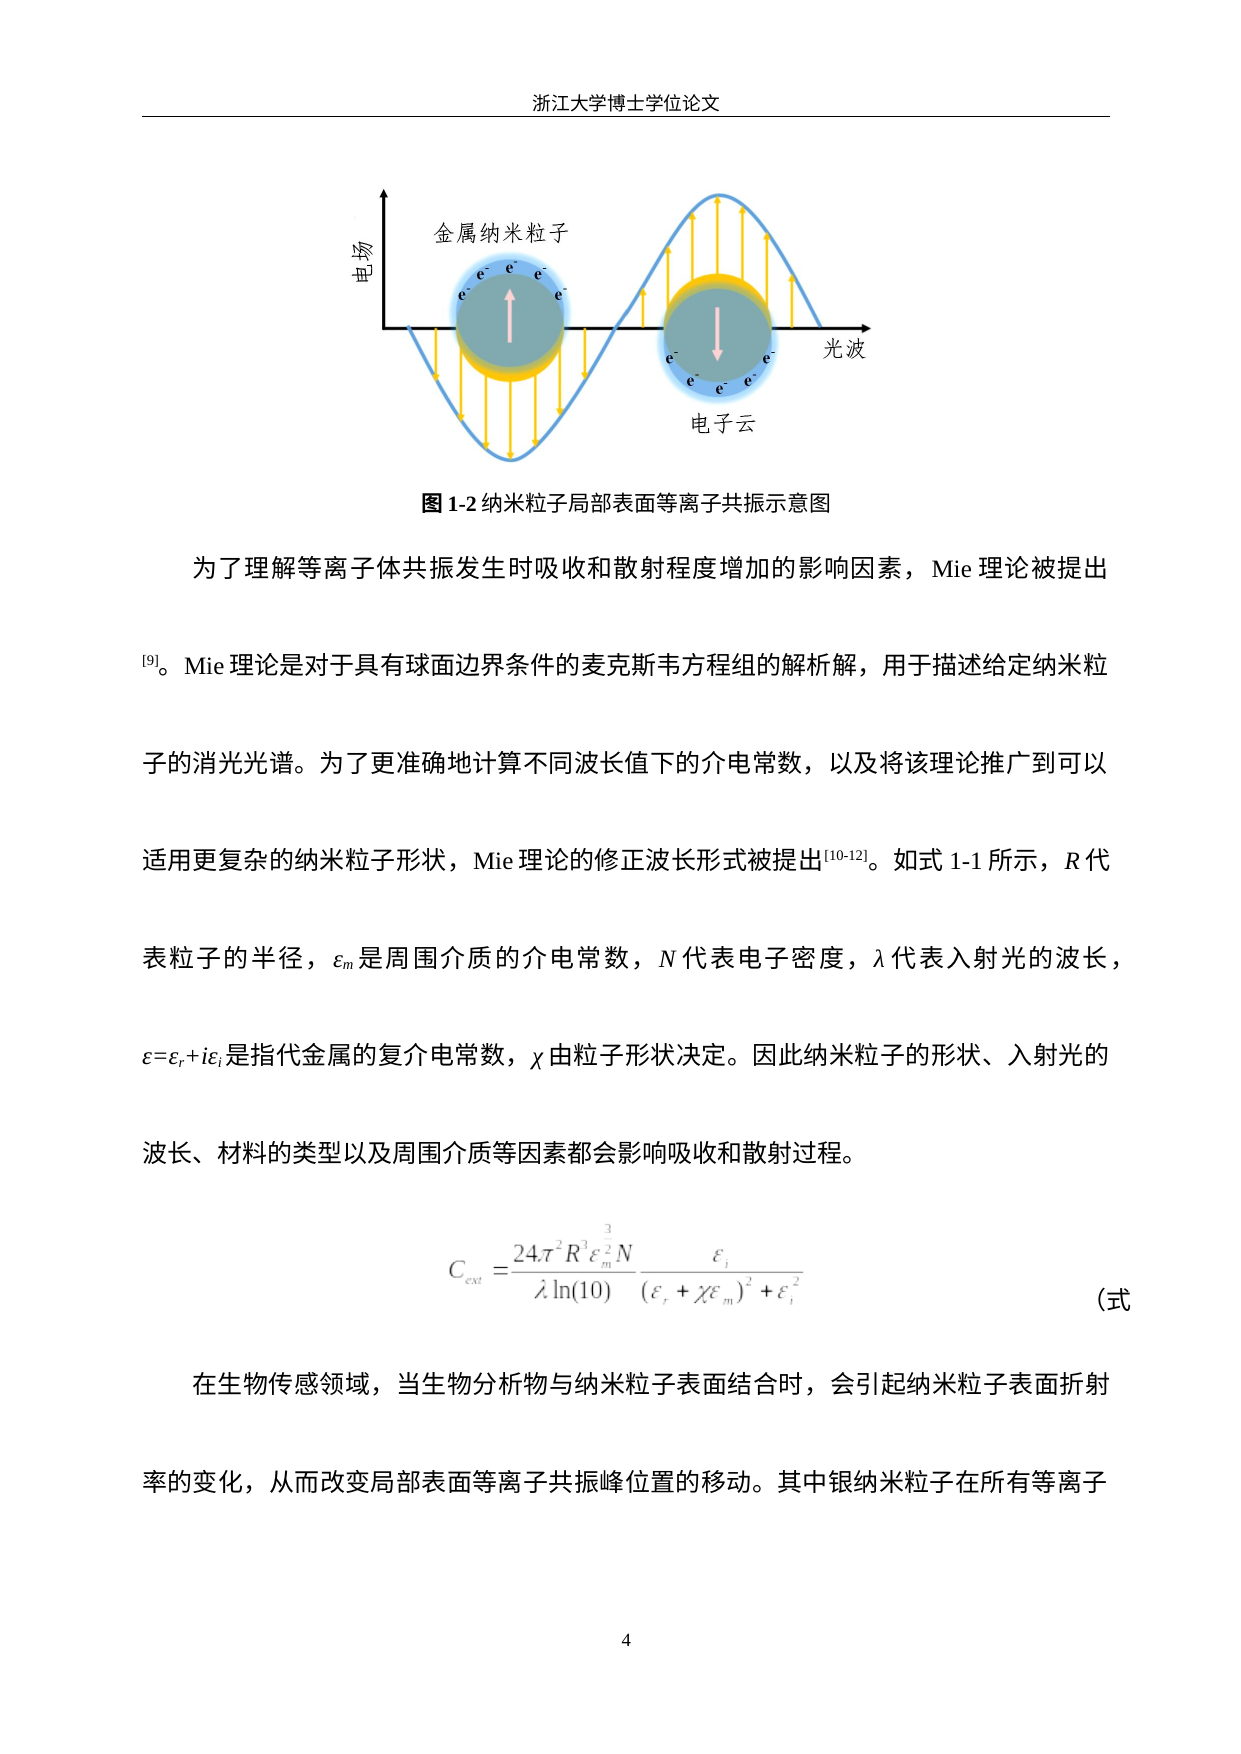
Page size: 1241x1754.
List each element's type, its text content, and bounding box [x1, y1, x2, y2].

text 图1-2纳米粒子局部表面等离子共振示意图 [142, 486, 1110, 518]
picture [344, 179, 908, 464]
text （式1-1） [142, 1202, 1110, 1332]
text 为了理解等离子体共振发生时吸收和散射程度增加的影响因素，Mie理论被提出[9]。Mie理论是对于具有球面边界条件的麦克斯韦方程组的解析解，用于描述给定纳米粒子的消光光谱。为了更准确地计算不同波长值下的介电常数，以及将该理论推广到可以适用更复杂的纳米粒子形状，Mie理论的修正波长形式被提出[10-12]。如式1-1所示，R代表粒子的半径，εm是周围介质的介电常数，N代表电子密度，λ代表入射光的波长，ε=εr+iεi是指代金属的复介电常数，χ由粒子形状决定。因此纳米粒子的形状、入射光的波长、材料的类型以及周围介质等因素都会影响吸收和散射过程。 [142, 534, 1110, 1184]
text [142, 1350, 1110, 1513]
